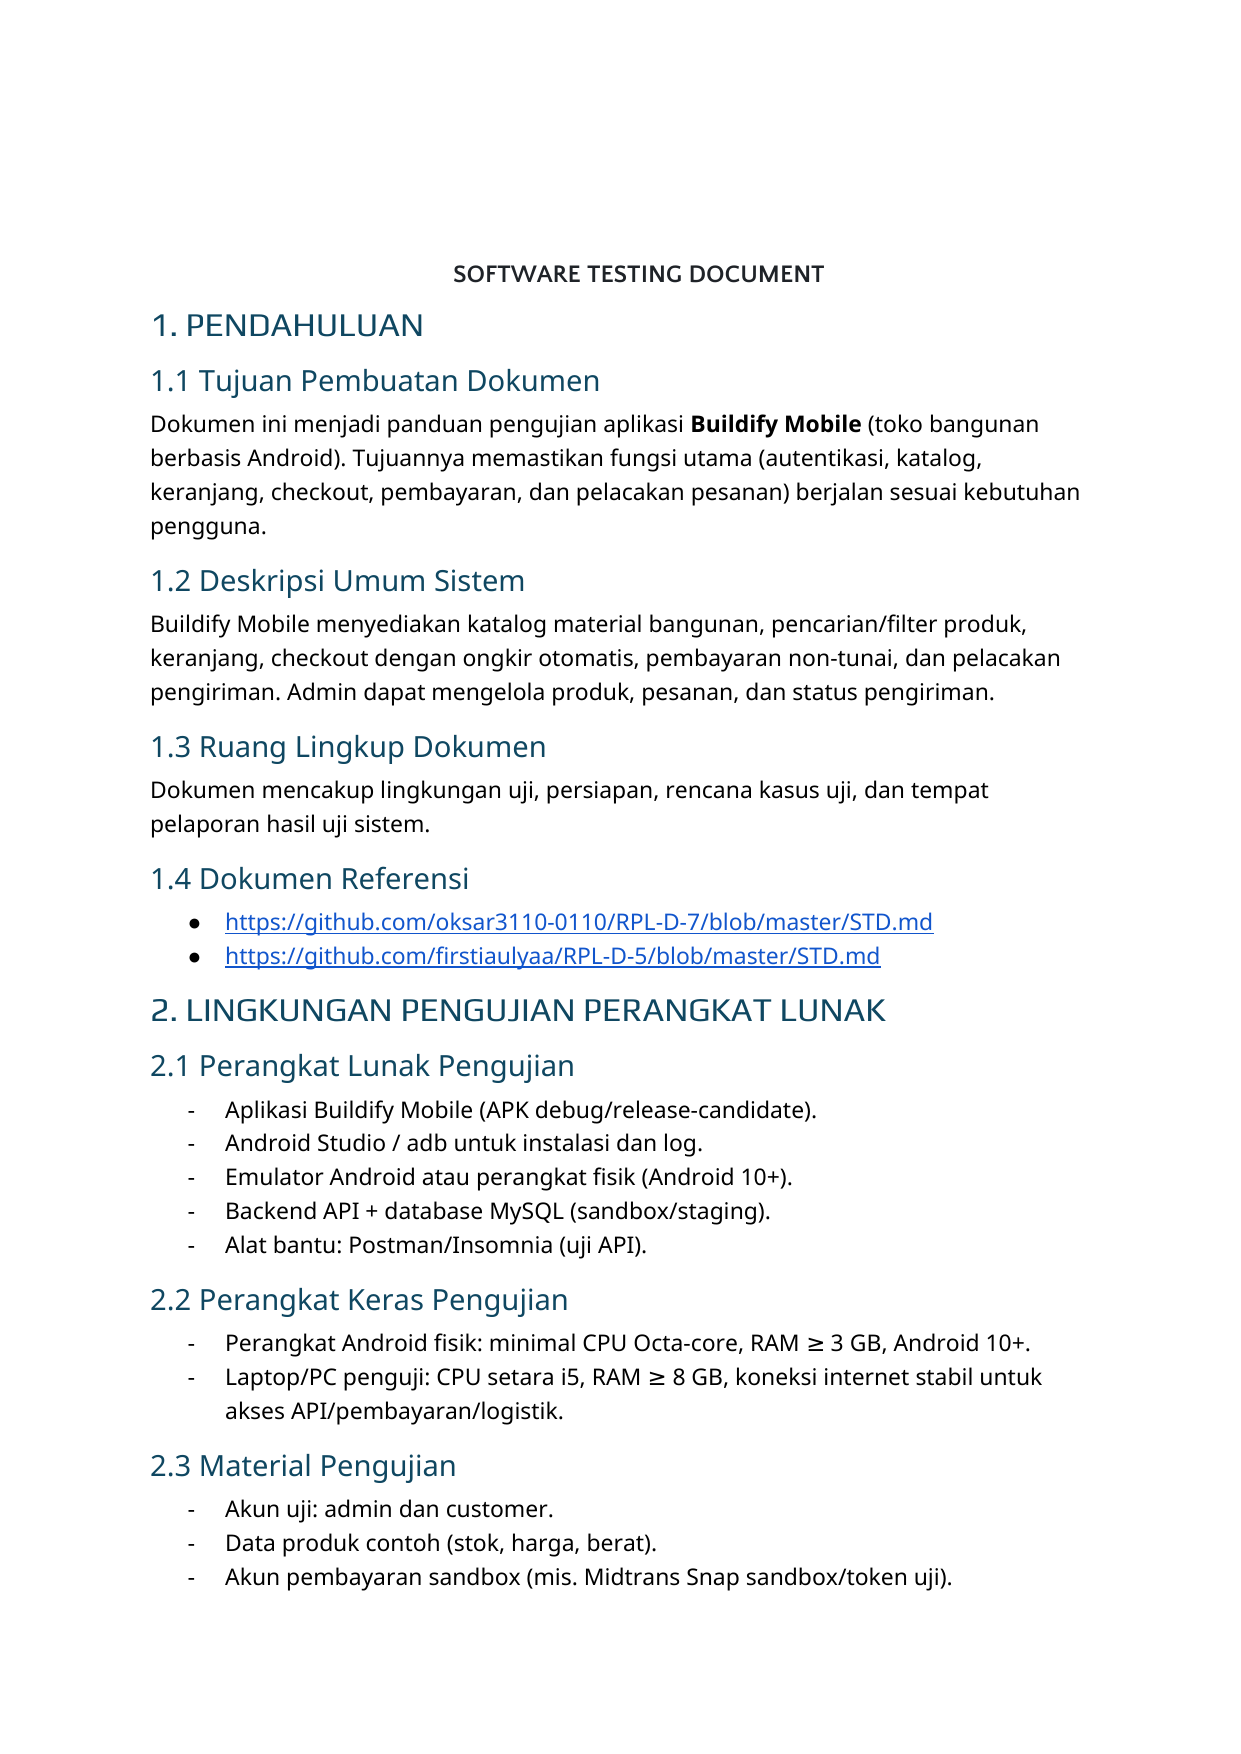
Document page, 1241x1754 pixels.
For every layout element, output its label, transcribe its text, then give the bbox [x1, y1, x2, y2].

list https://github.com/firstiaulyaa/RPL-D-5/blob/master/STD.md [187, 940, 1090, 971]
list Data produk contoh (stok, harga, berat). [187, 1527, 1090, 1558]
text Dokumen ini menjadi panduan pengujian aplikasi Buildify Mobile (toko bangunan berbasis Android). Tujuannya memastikan fungsi utama (autentikasi, katalog, keranjang, checkout, pembayaran, dan pelacakan pesanan) berjalan sesuai kebutuhan pengguna. [150, 408, 1090, 541]
subtitle 2.1 Perangkat Lunak Pengujian [150, 1046, 1090, 1085]
list Emulator Android atau perangkat fisik (Android 10+). [187, 1161, 1090, 1192]
title SOFTWARE TESTING DOCUMENT [187, 261, 1090, 288]
list Android Studio / adb untuk instalasi dan log. [187, 1127, 1090, 1159]
list Akun uji: admin dan customer. [187, 1493, 1090, 1524]
subtitle 2.2 Perangkat Keras Pengujian [150, 1279, 1090, 1319]
list Aplikasi Buildify Mobile (APK debug/release-candidate). [187, 1094, 1090, 1125]
text Dokumen mencakup lingkungan uji, persiapan, rencana kasus uji, dan tempat pelaporan hasil uji sistem. [150, 774, 1090, 839]
list https://github.com/oksar3110-0110/RPL-D-7/blob/master/STD.md [187, 906, 1090, 937]
subtitle 1. PENDAHULUAN [150, 305, 1090, 344]
subtitle 1.1 Tujuan Pembuatan Dokumen [150, 360, 1090, 400]
subtitle 2. LINGKUNGAN PENGUJIAN PERANGKAT LUNAK [150, 990, 1090, 1029]
subtitle 1.2 Deskripsi Umum Sistem [150, 560, 1090, 600]
subtitle 1.3 Ruang Lingkup Dokumen [150, 726, 1090, 766]
list Backend API + database MySQL (sandbox/staging). [187, 1195, 1090, 1226]
text Buildify Mobile menyediakan katalog material bangunan, pencarian/filter produk, keranjang, checkout dengan ongkir otomatis, pembayaran non-tunai, dan pelacakan pengiriman. Admin dapat mengelola produk, pesanan, dan status pengiriman. [150, 608, 1090, 707]
list Perangkat Android fisik: minimal CPU Octa-core, RAM ≥ 3 GB, Android 10+. [187, 1327, 1090, 1358]
subtitle 2.3 Material Pengujian [150, 1445, 1090, 1485]
subtitle 1.4 Dokumen Referensi [150, 858, 1090, 898]
list Alat bantu: Postman/Insomnia (uji API). [187, 1229, 1090, 1260]
list Akun pembayaran sandbox (mis. Midtrans Snap sandbox/token uji). [187, 1561, 1090, 1592]
list Laptop/PC penguji: CPU setara i5, RAM ≥ 8 GB, koneksi internet stabil untuk akses API/pembayaran/logistik. [187, 1361, 1090, 1426]
